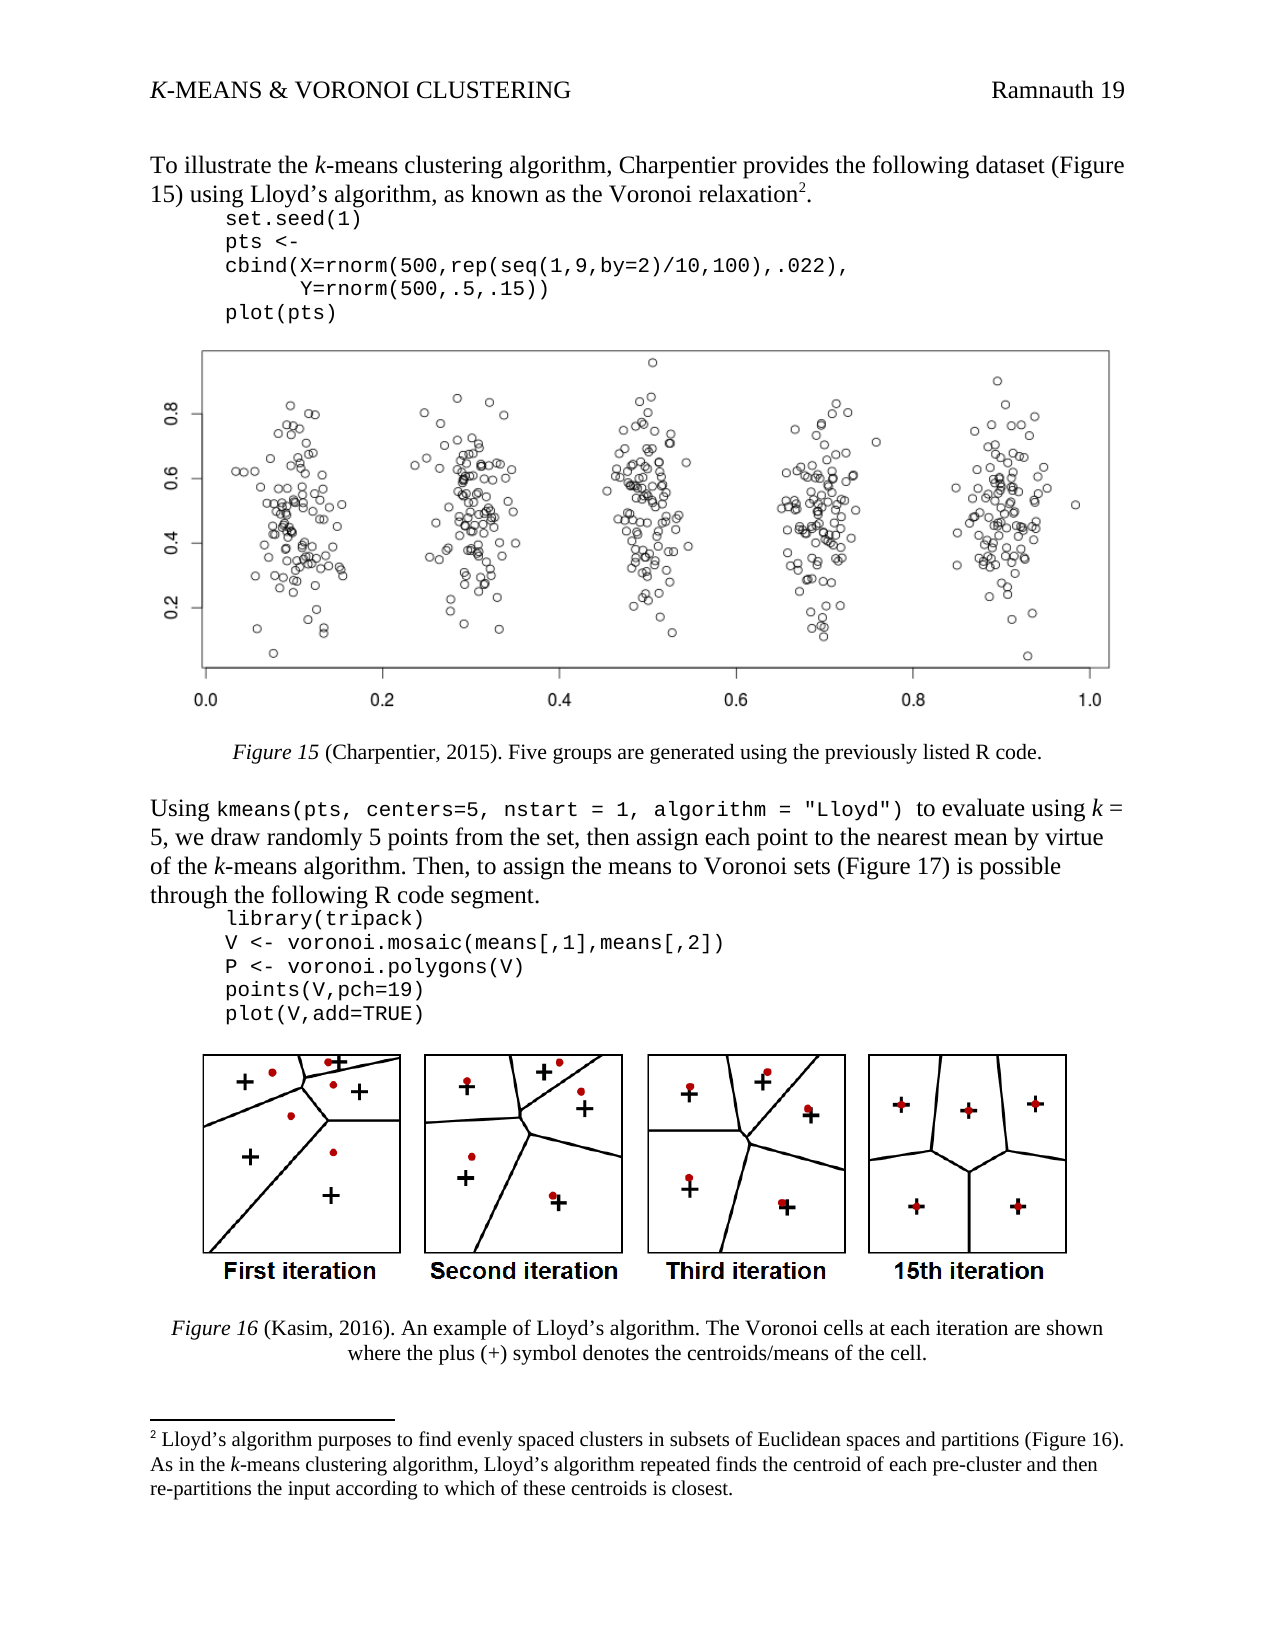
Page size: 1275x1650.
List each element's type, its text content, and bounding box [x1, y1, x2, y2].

picture [202, 1054, 1073, 1287]
text points(V,pch=19) [225, 979, 1125, 1003]
text plot(pts) [150, 302, 1125, 326]
text cbind(X=rnorm(500,rep(seq(1,9,by=2)/10,100),.022), [225, 255, 1125, 278]
text set.seed(1) [150, 207, 1125, 231]
text Using kmeans(pts, centers=5, nstart = 1, algorithm = "Lloyd") to evaluate using k = 5, we draw randomly 5 points from the set, then assign each point to the nearest mean by virtue of the k-means algorithm. Then, to assign the means to Voronoi sets (Figure 17) is possible through the following R code segment. [150, 793, 1125, 908]
text Y=rnorm(500,.5,.15)) [225, 278, 1125, 302]
text P <- voronoi.polygons(V) [150, 956, 1125, 979]
text plot(V,add=TRUE) [150, 1003, 1125, 1027]
text Figure 16 (Kasim, 2016). An example of Lloyd’s algorithm. The Voronoi cells at each iteration are shown where the plus (+) symbol denotes the centroids/means of the cell. [150, 1315, 1125, 1366]
text To illustrate the k-means clustering algorithm, Charpentier provides the following dataset (Figure 15) using Lloyd’s algorithm, as known as the Voronoi relaxation. [150, 150, 1125, 207]
text pts <- [225, 231, 1125, 255]
text V <- voronoi.mosaic(means[,1],means[,2]) [150, 932, 1125, 956]
text Figure 15 (Charpentier, 2015). Five groups are generated using the previously listed R code. [150, 739, 1125, 793]
picture [150, 336, 1125, 716]
text library(tripack) [150, 908, 1125, 932]
